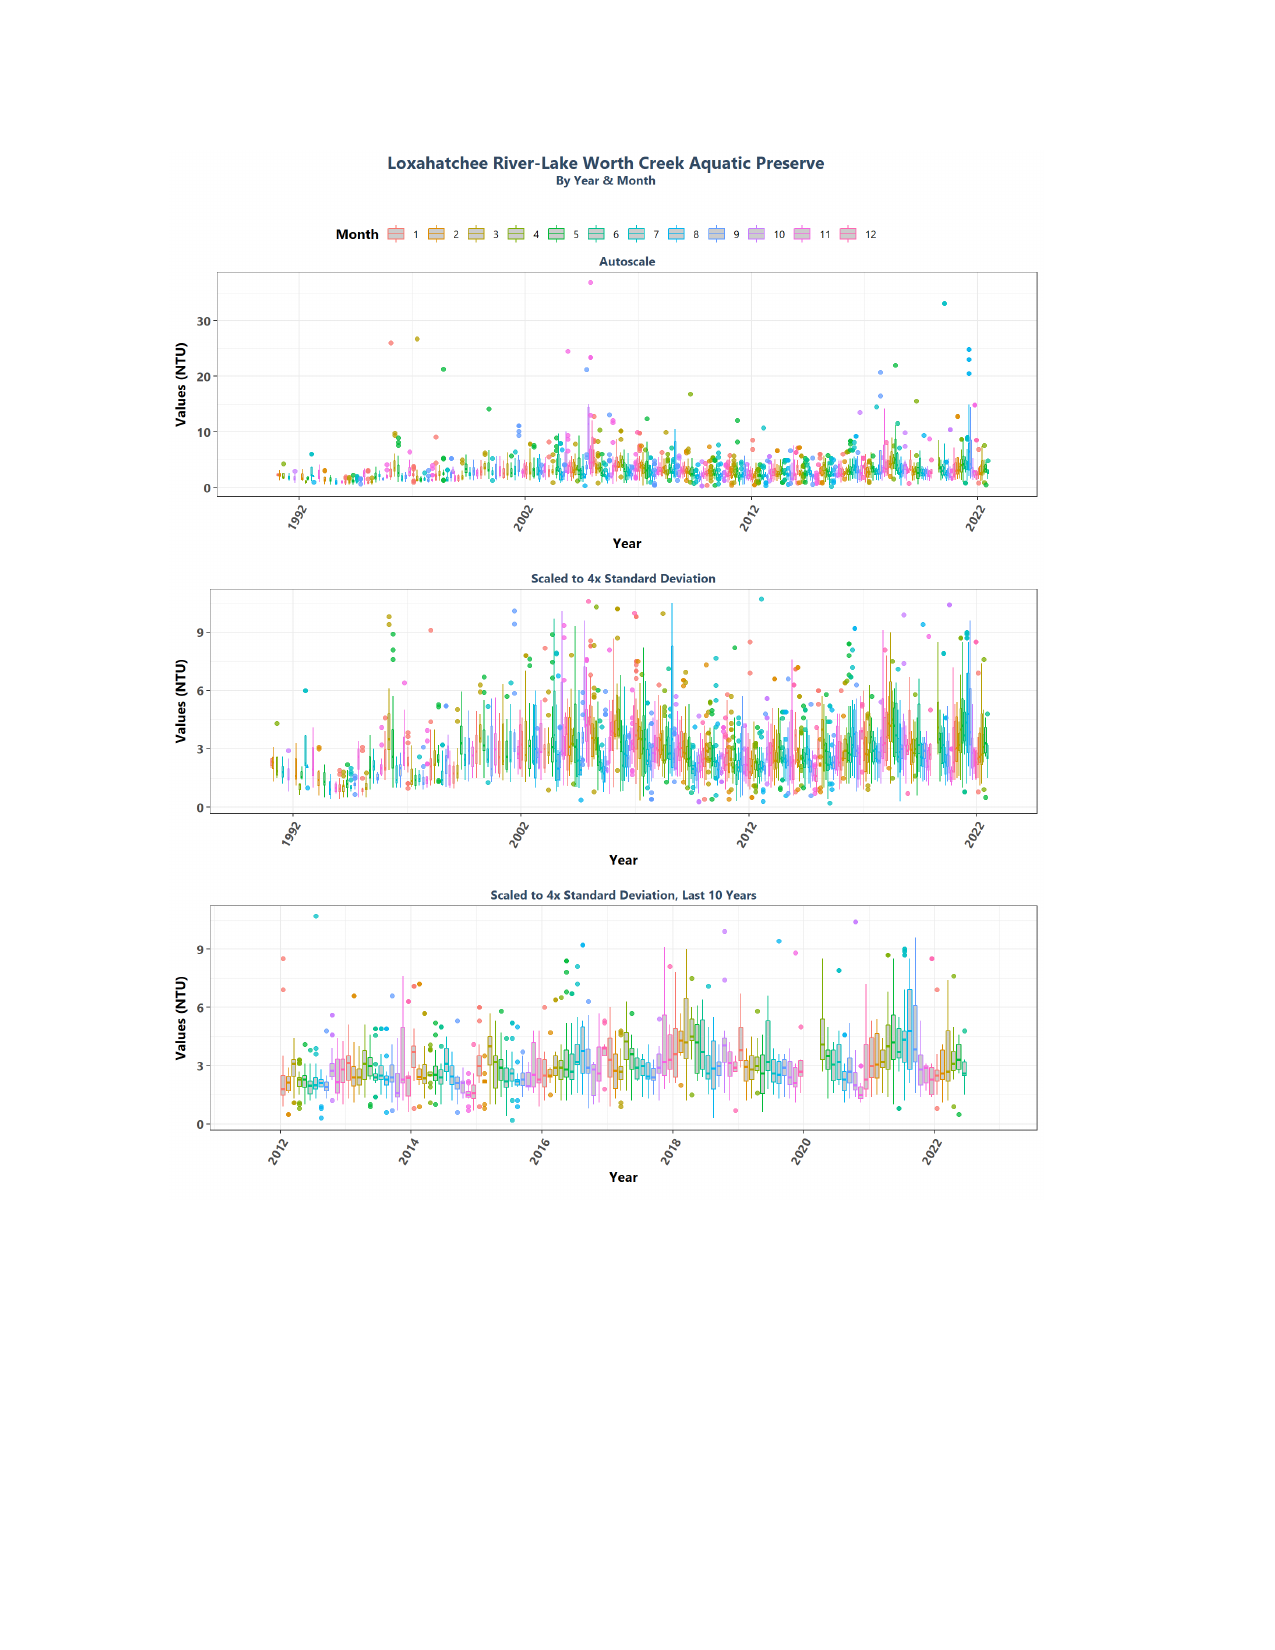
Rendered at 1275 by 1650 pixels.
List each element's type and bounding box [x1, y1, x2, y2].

picture [168, 150, 1044, 1200]
